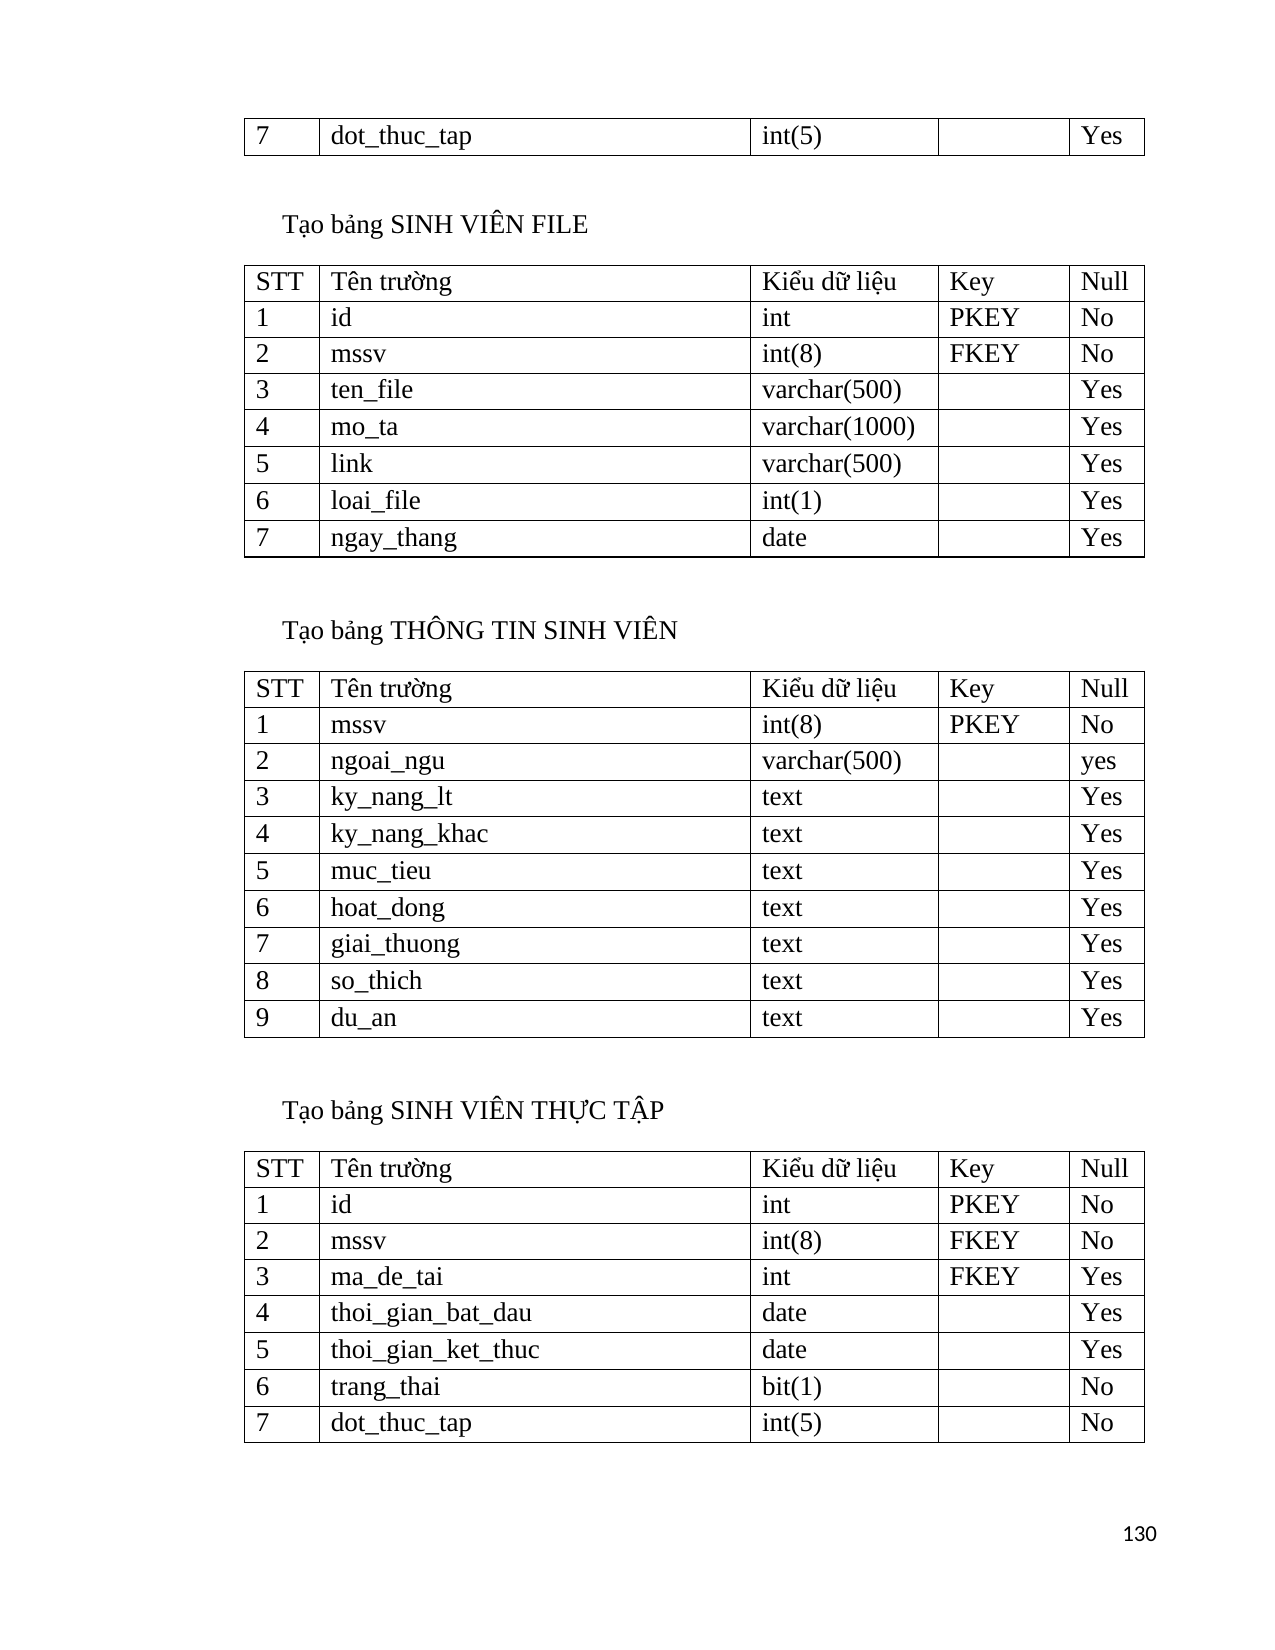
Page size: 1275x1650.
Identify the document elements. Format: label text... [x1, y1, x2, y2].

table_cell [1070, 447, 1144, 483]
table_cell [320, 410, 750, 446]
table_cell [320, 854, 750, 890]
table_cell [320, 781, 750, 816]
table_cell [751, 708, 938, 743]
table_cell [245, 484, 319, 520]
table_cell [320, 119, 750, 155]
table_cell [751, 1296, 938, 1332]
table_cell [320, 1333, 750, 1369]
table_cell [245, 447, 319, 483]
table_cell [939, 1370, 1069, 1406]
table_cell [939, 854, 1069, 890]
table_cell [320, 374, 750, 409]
text Tạo bảng SINH VIÊN FILE [207, 208, 1157, 239]
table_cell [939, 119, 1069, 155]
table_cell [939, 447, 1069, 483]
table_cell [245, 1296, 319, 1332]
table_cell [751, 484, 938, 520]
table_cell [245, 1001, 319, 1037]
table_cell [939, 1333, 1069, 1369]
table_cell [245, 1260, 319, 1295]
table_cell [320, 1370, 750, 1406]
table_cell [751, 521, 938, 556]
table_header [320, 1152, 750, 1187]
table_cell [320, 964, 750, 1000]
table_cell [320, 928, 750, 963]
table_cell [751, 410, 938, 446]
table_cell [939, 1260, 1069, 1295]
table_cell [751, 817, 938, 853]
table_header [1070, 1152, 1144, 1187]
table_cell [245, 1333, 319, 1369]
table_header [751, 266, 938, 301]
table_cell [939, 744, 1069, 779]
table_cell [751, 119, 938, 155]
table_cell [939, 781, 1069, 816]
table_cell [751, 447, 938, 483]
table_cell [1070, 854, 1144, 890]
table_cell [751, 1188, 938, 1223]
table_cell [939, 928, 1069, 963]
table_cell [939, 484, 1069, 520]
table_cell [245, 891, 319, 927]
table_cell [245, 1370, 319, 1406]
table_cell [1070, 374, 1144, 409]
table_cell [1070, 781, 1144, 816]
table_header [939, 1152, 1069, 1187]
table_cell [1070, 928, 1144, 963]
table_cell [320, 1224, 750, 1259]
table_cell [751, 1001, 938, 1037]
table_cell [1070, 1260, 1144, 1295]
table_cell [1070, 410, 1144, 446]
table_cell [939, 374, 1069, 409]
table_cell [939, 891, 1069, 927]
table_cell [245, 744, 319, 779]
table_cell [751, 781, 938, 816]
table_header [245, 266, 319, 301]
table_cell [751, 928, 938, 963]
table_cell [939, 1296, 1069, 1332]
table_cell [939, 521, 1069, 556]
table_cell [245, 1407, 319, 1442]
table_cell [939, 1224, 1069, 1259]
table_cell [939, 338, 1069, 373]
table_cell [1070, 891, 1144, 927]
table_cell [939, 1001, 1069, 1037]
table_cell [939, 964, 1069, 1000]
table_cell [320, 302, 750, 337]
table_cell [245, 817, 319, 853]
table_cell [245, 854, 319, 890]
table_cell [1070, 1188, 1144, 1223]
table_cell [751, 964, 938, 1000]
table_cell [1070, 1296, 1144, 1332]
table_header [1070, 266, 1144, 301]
text Tạo bảng THÔNG TIN SINH VIÊN [207, 614, 1157, 645]
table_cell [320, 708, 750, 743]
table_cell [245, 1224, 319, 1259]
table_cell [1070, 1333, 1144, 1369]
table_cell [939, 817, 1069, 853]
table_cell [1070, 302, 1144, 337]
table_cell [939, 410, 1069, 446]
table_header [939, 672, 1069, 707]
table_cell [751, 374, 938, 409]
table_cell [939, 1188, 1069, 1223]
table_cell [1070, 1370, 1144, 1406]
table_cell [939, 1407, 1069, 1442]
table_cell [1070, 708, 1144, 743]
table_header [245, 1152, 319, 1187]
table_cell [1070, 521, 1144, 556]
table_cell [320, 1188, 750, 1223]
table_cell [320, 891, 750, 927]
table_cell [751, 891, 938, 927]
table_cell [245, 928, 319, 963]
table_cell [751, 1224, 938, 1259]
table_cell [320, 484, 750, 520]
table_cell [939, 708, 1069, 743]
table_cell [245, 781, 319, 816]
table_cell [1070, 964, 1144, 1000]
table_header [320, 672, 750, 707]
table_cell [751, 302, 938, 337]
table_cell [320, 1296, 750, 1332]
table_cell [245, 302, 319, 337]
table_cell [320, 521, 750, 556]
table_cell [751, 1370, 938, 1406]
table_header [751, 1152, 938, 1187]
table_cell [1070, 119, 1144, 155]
text Tạo bảng SINH VIÊN THỰC TẬP [207, 1094, 1157, 1126]
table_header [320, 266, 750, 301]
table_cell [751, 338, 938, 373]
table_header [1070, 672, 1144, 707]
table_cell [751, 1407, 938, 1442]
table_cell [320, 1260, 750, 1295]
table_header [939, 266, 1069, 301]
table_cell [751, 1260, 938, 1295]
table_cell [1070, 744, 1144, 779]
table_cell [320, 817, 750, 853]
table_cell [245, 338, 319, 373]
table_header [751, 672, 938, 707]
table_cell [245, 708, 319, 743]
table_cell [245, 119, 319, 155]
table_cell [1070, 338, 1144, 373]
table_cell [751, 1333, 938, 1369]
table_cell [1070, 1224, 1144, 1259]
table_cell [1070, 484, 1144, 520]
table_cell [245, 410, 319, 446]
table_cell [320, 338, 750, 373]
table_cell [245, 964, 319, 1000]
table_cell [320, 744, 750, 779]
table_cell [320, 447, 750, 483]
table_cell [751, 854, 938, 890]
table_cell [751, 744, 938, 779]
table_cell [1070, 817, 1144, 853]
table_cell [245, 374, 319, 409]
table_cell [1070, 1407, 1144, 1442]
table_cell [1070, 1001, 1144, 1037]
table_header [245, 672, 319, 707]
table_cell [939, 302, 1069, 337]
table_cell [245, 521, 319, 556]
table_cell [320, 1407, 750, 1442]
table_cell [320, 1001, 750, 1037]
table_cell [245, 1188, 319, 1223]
